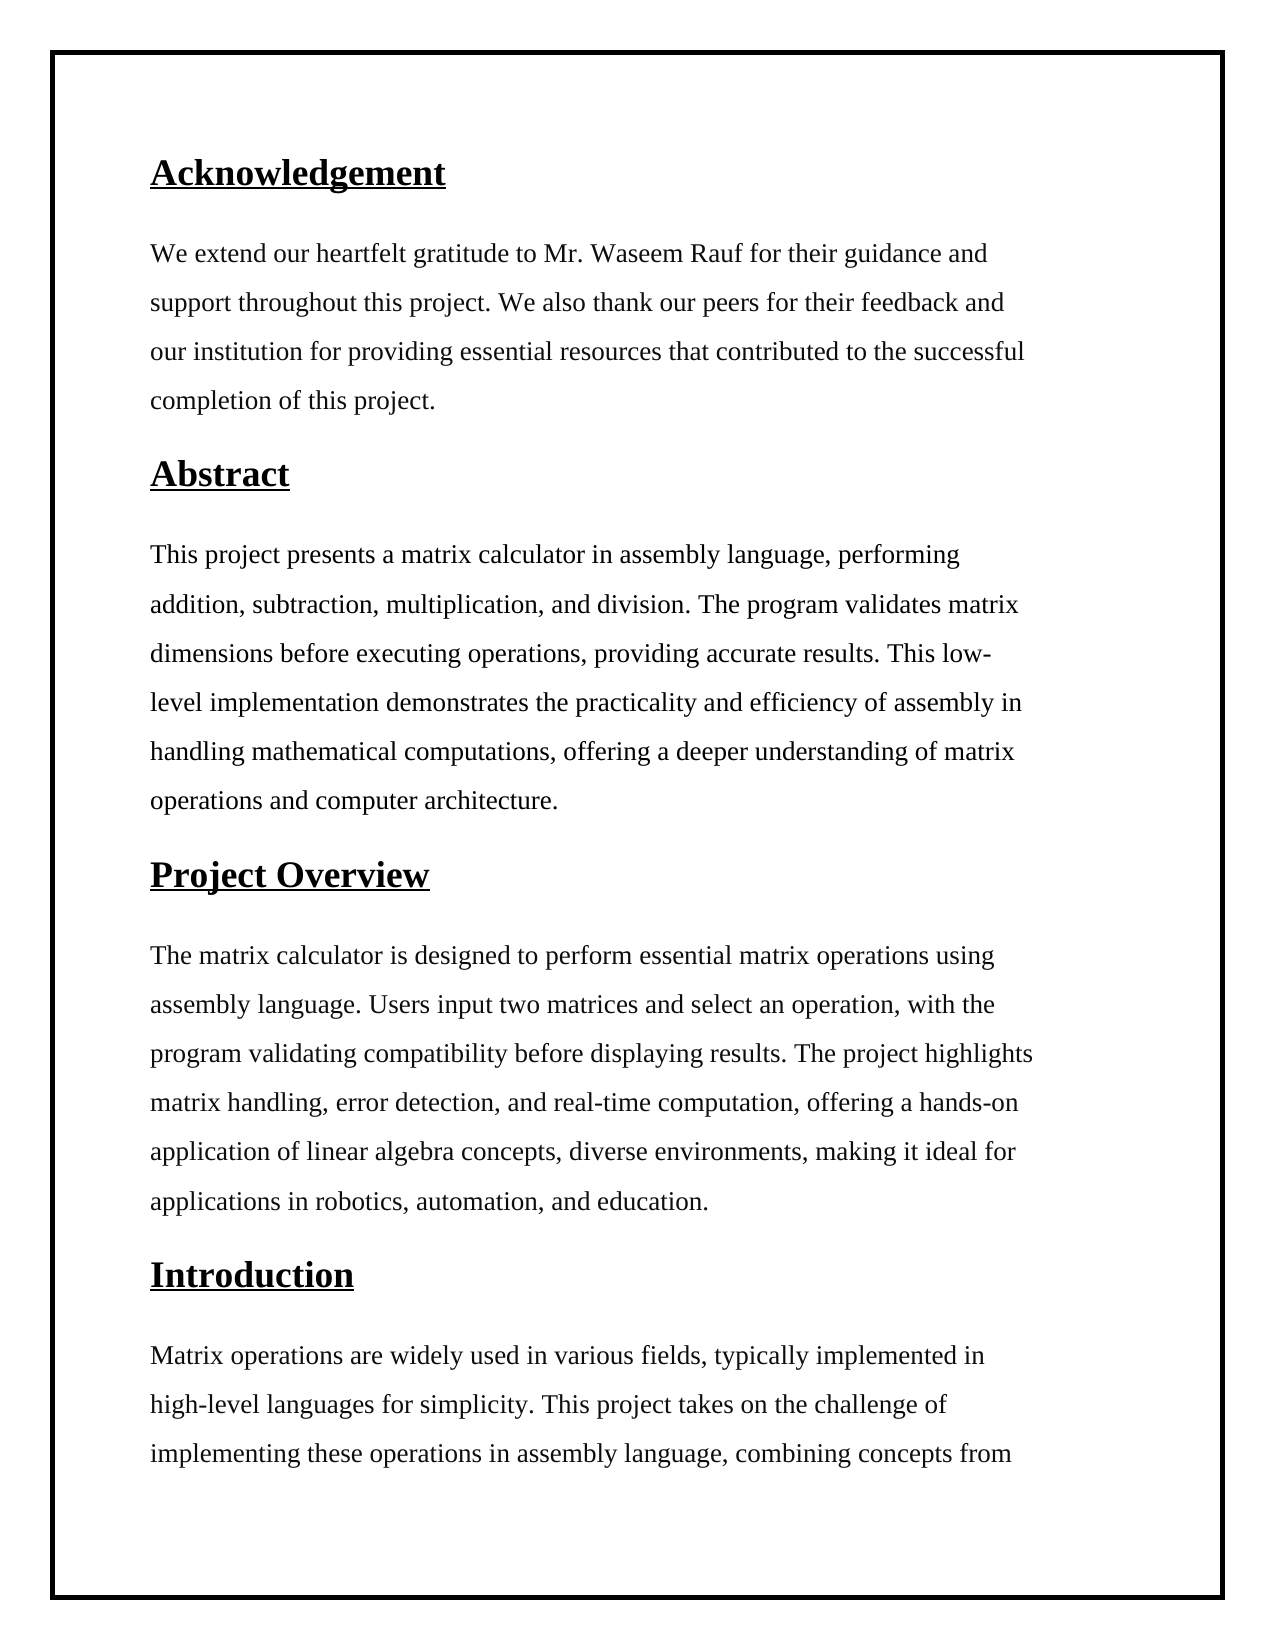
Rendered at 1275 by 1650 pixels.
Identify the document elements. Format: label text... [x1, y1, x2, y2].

text Abstract [150, 452, 1035, 495]
text This project presents a matrix calculator in assembly language, performing addition, subtraction, multiplication, and division. The program validates matrix dimensions before executing operations, providing accurate results. This low-level implementation demonstrates the practicality and efficiency of assembly in handling mathematical computations, offering a deeper understanding of matrix operations and computer architecture. [150, 538, 1035, 816]
text Acknowledgement [150, 150, 1035, 193]
text Introduction [150, 1252, 1035, 1295]
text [150, 1339, 1035, 1468]
text The matrix calculator is designed to perform essential matrix operations using assembly language. Users input two matrices and select an operation, with the program validating compatibility before displaying results. The project highlights matrix handling, error detection, and real-time computation, offering a hands-on application of linear algebra concepts, diverse environments, making it ideal for applications in robotics, automation, and education. [150, 939, 1035, 1216]
text We extend our heartfelt gratitude to Mr. Waseem Rauf for their guidance and support throughout this project. We also thank our peers for their feedback and our institution for providing essential resources that contributed to the successful completion of this project. [150, 237, 1035, 415]
text Project Overview [150, 852, 1035, 895]
